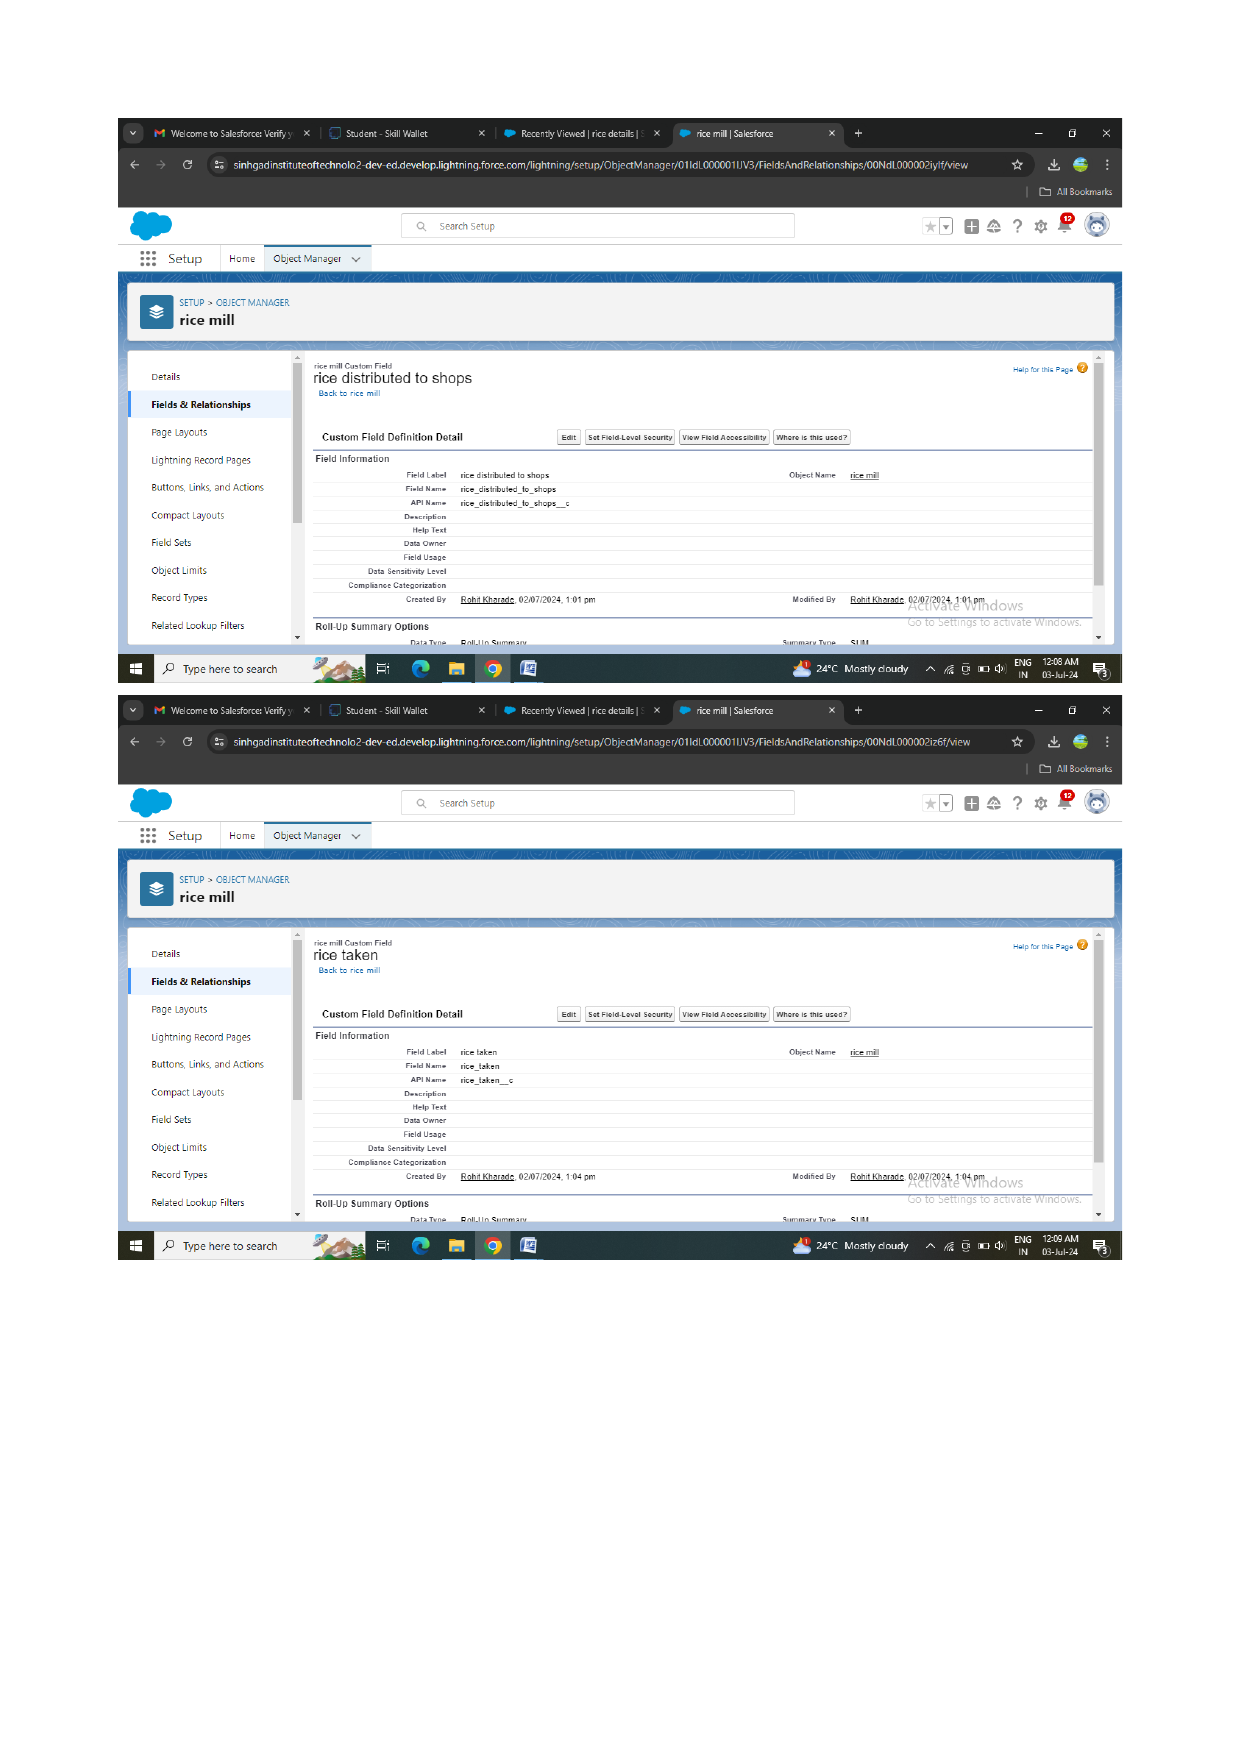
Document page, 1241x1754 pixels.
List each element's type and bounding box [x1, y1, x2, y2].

picture [118, 695, 1123, 1260]
picture [118, 118, 1123, 683]
